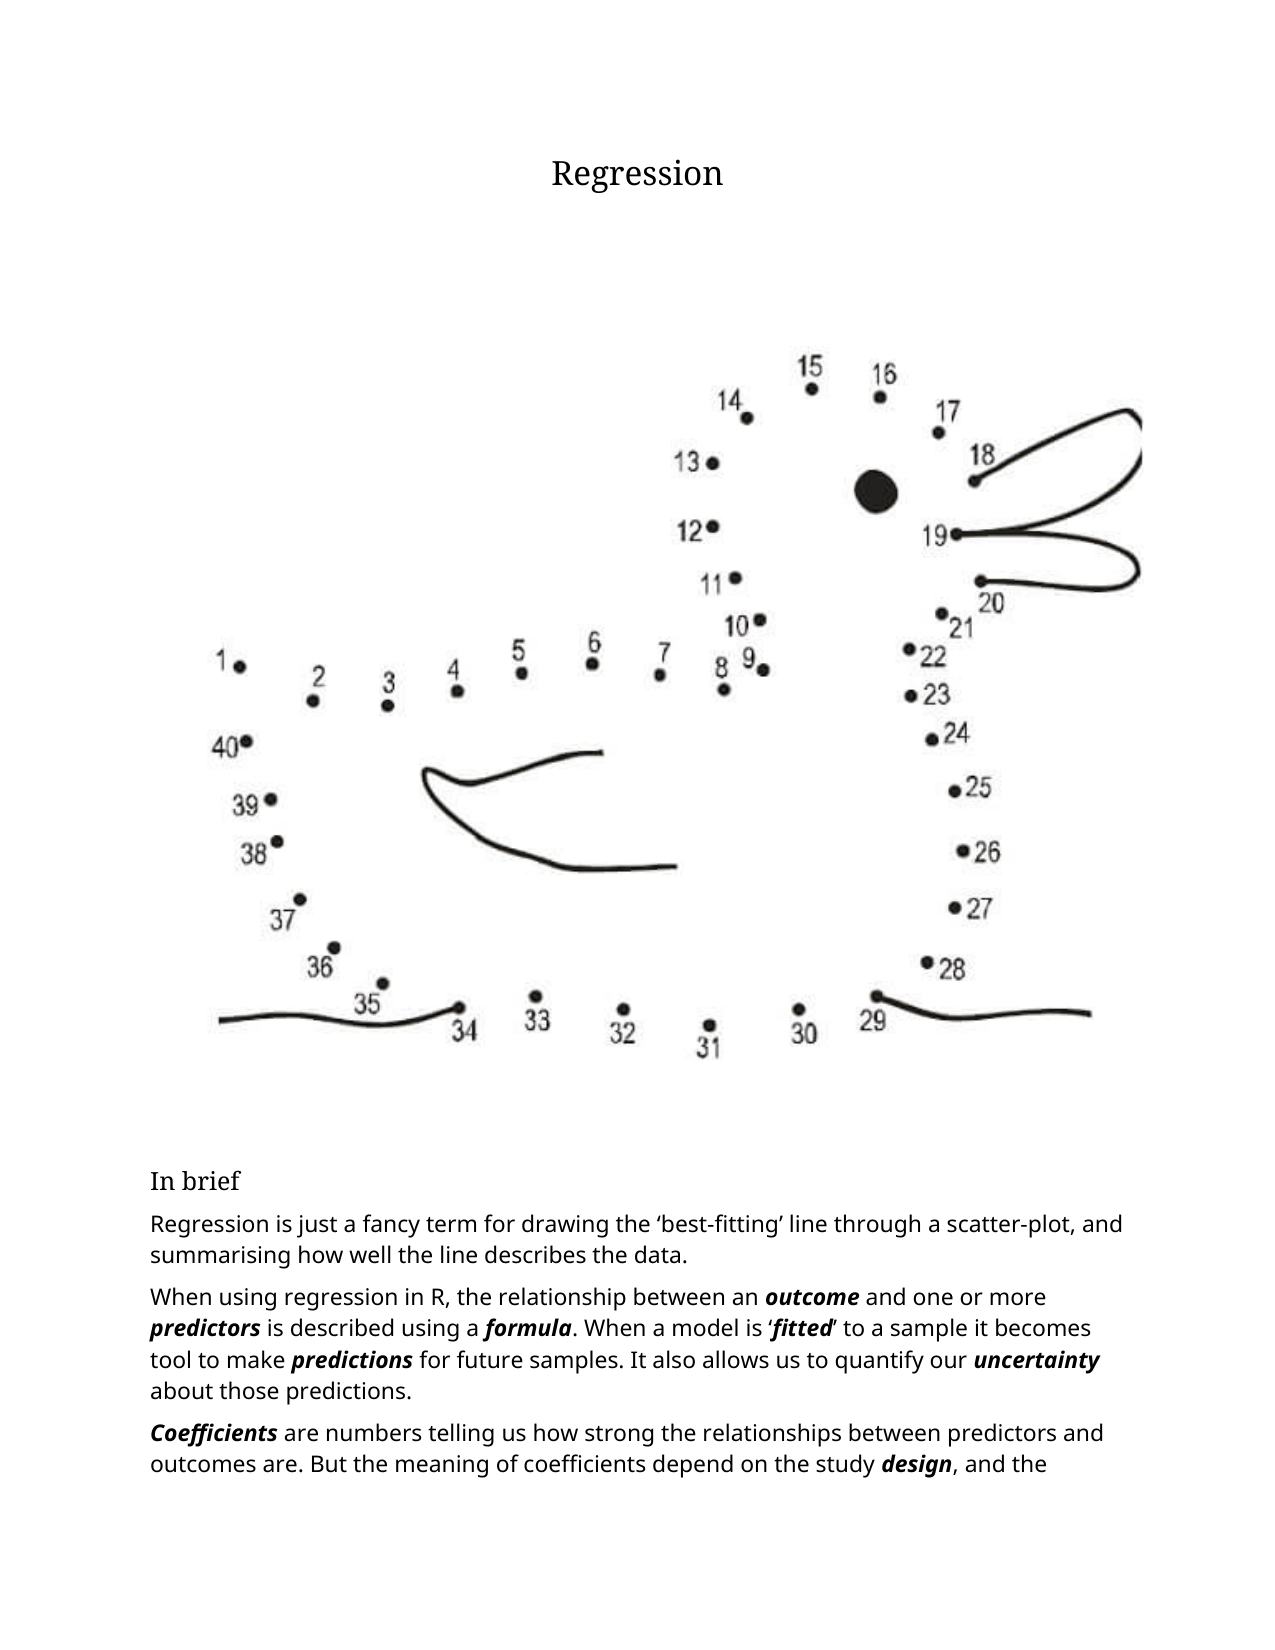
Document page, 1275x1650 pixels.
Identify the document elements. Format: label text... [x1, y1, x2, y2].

text Regression is just a fancy term for drawing the ‘best-fitting’ line through a scatter-plot, and summarising how well the line describes the data. [150, 1208, 1125, 1271]
picture [168, 214, 1144, 1143]
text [150, 1417, 1125, 1479]
subtitle Regression [150, 150, 1125, 195]
subtitle In brief [150, 1164, 1125, 1198]
text When using regression in R, the relationship between an outcome and one or more predictors is described using a formula. When a model is ‘fitted’ to a sample it becomes tool to make predictions for future samples. It also allows us to quantify our uncertainty about those predictions. [150, 1281, 1125, 1406]
